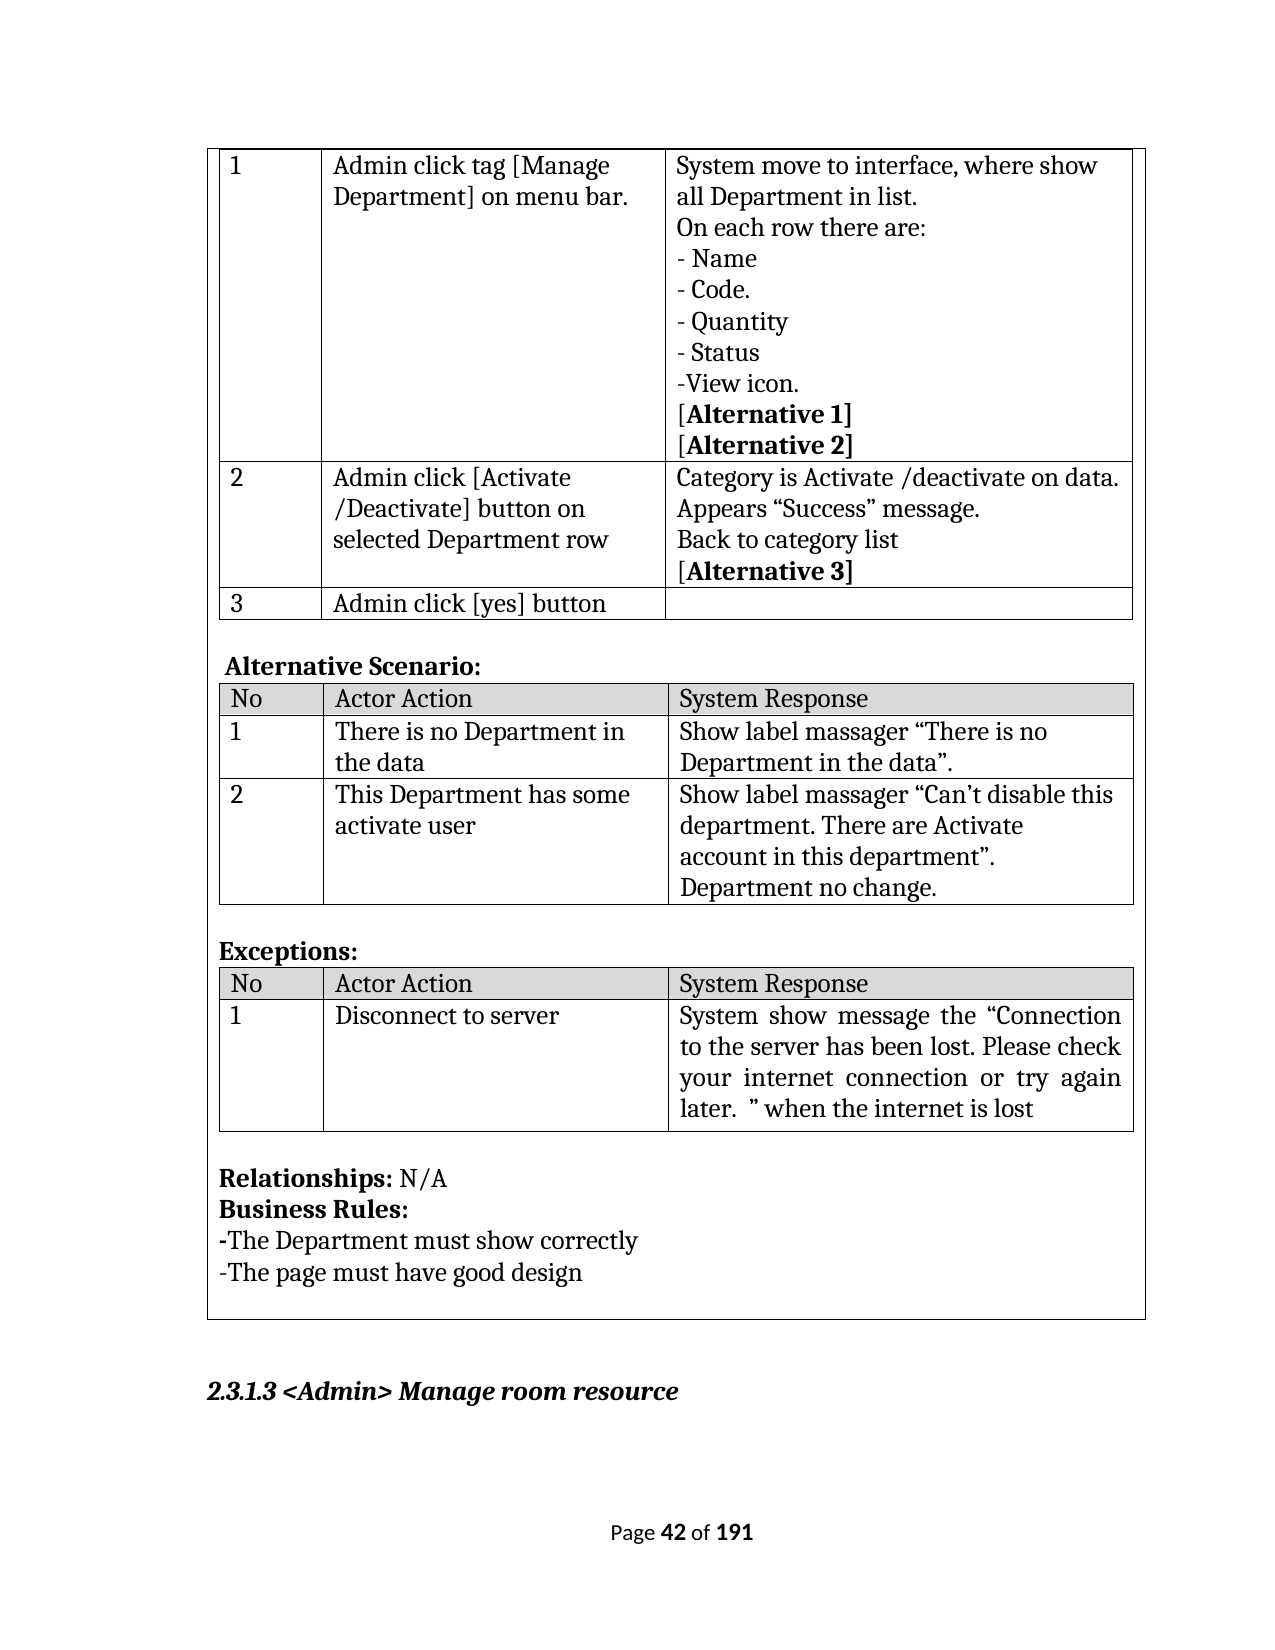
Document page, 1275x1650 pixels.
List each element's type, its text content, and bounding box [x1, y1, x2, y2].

text 2.3.1.3 <Admin> Manage room resource [207, 1376, 1157, 1408]
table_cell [208, 149, 1145, 1319]
